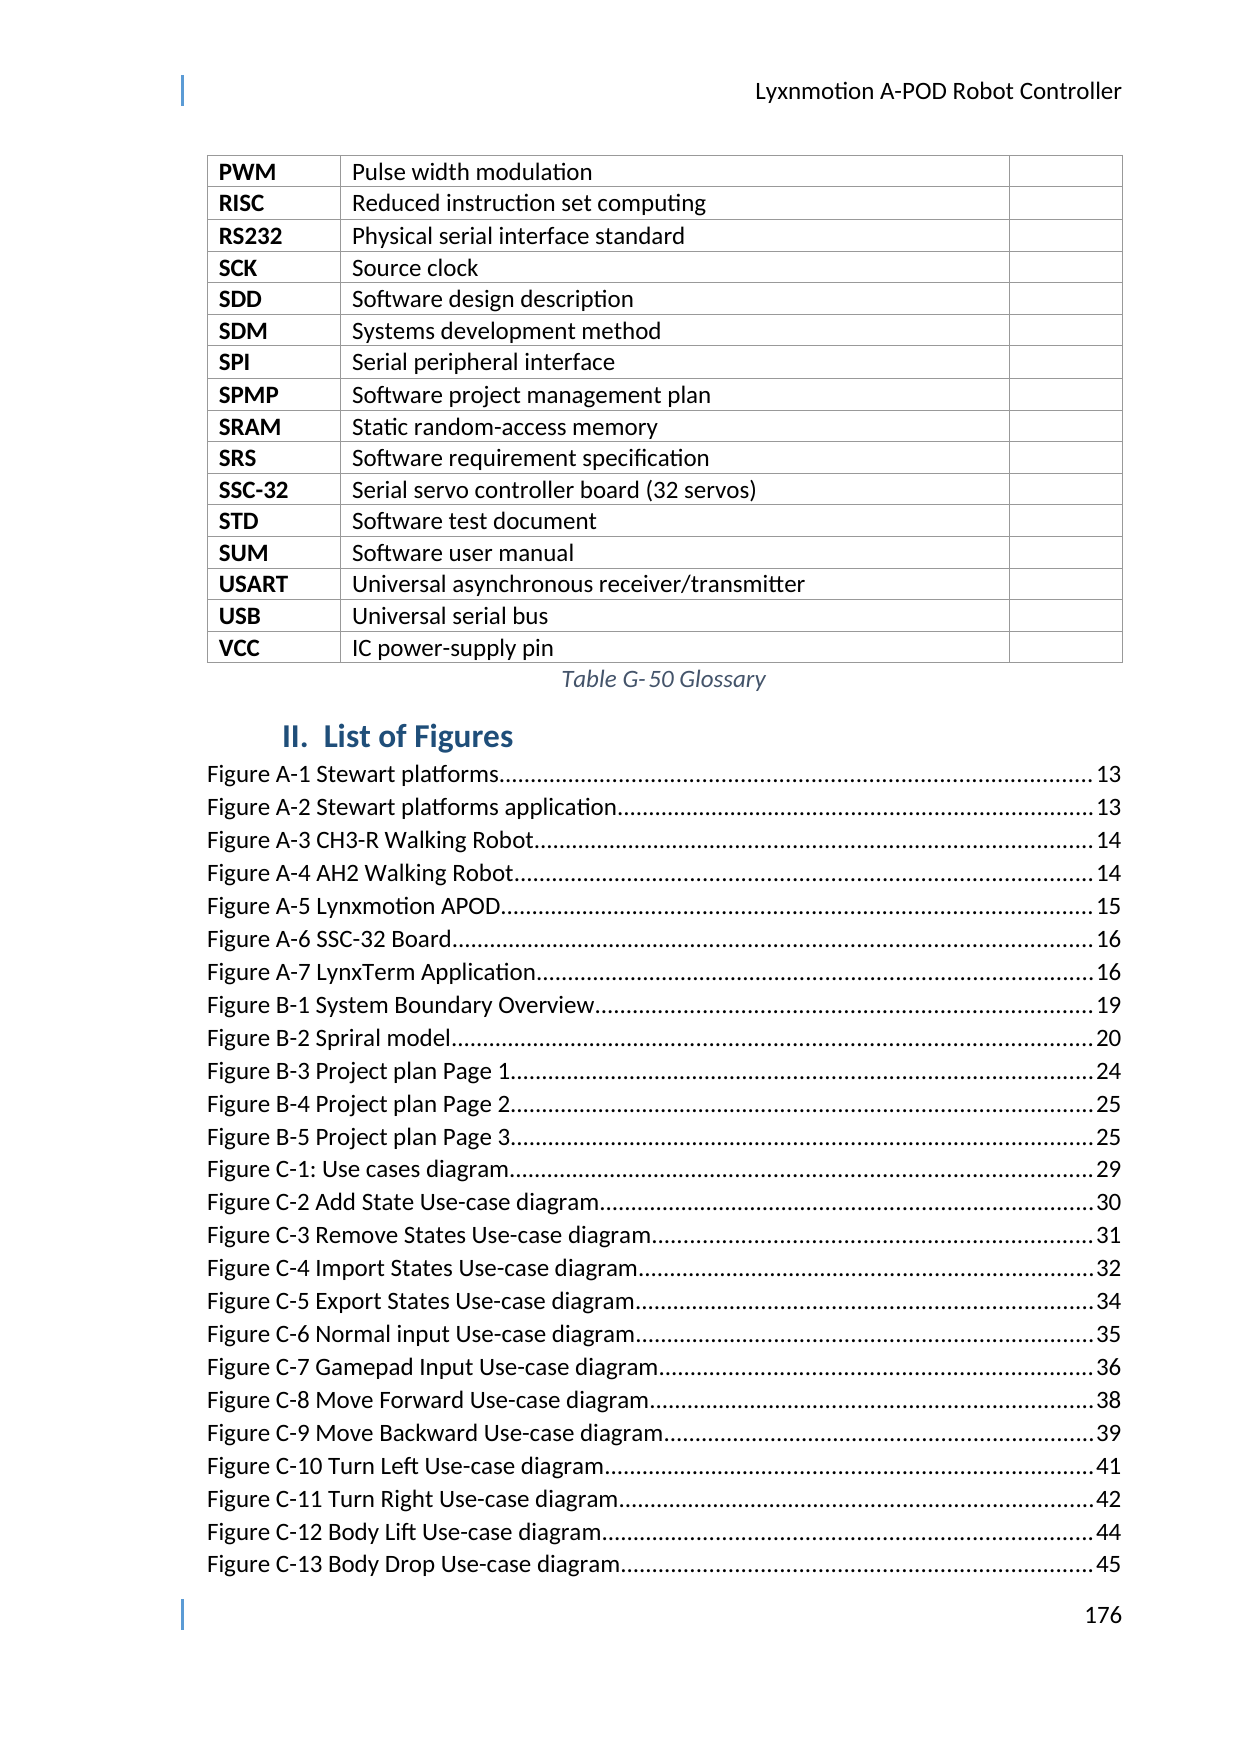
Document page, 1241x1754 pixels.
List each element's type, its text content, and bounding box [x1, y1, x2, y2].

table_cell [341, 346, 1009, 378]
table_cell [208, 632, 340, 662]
text Figure C-2 Add State Use-case diagram 30 [207, 1186, 1122, 1217]
text Figure C-13 Body Drop Use-case diagram 45 [207, 1548, 1122, 1579]
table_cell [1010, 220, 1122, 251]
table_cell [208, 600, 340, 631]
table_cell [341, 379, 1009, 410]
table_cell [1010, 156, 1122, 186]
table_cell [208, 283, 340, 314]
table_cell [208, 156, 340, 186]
text Figure A-5 Lynxmotion APOD 15 [207, 890, 1122, 921]
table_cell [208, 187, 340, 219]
text Figure C-6 Normal input Use-case diagram 35 [207, 1318, 1122, 1349]
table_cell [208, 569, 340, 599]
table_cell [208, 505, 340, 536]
text Figure A-6 SSC-32 Board 16 [207, 923, 1122, 954]
text Figure B-3 Project plan Page 1 24 [207, 1055, 1122, 1085]
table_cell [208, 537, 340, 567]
text Figure C-8 Move Forward Use-case diagram 38 [207, 1384, 1122, 1414]
text Figure C-11 Turn Right Use-case diagram 42 [207, 1483, 1122, 1513]
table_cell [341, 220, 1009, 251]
text Figure A-3 CH3-R Walking Robot 14 [207, 824, 1122, 855]
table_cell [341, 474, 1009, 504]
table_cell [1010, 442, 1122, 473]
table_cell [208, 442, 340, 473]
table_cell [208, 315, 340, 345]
text Figure A-2 Stewart platforms application 13 [207, 791, 1122, 822]
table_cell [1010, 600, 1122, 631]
subtitle List of Figures [282, 714, 1122, 755]
text Figure C-12 Body Lift Use-case diagram 44 [207, 1516, 1122, 1546]
text Figure B-2 Spriral model 20 [207, 1022, 1122, 1052]
text Figure C-9 Move Backward Use-case diagram 39 [207, 1417, 1122, 1447]
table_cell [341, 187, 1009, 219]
text Figure C-4 Import States Use-case diagram 32 [207, 1252, 1122, 1283]
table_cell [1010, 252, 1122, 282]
text Figure C-5 Export States Use-case diagram 34 [207, 1285, 1122, 1316]
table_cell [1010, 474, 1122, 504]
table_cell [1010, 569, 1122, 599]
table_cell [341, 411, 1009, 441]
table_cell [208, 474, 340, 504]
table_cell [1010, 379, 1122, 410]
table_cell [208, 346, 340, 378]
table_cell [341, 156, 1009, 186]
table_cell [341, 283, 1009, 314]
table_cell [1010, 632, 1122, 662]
text Figure B-1 System Boundary Overview 19 [207, 989, 1122, 1019]
text Figure C-3 Remove States Use-case diagram 31 [207, 1219, 1122, 1250]
text Figure A-1 Stewart platforms 13 [207, 758, 1122, 789]
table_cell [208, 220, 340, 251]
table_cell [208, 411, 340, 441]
text Figure C-1: Use cases diagram 29 [207, 1153, 1122, 1184]
text Figure C-10 Turn Left Use-case diagram 41 [207, 1450, 1122, 1480]
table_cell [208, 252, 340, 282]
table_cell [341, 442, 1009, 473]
text Figure A-4 AH2 Walking Robot 14 [207, 857, 1122, 888]
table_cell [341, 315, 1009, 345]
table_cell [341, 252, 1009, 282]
text Figure B-5 Project plan Page 3 25 [207, 1121, 1122, 1151]
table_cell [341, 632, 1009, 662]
text Figure C-7 Gamepad Input Use-case diagram 36 [207, 1351, 1122, 1382]
text Figure A-7 LynxTerm Application 16 [207, 956, 1122, 987]
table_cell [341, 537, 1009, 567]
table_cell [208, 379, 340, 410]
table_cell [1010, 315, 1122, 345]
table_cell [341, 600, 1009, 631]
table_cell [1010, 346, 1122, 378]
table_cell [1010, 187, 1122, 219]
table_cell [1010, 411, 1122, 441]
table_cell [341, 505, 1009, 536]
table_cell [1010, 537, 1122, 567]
text Figure B-4 Project plan Page 2 25 [207, 1088, 1122, 1118]
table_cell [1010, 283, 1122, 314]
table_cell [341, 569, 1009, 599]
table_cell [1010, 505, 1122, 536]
